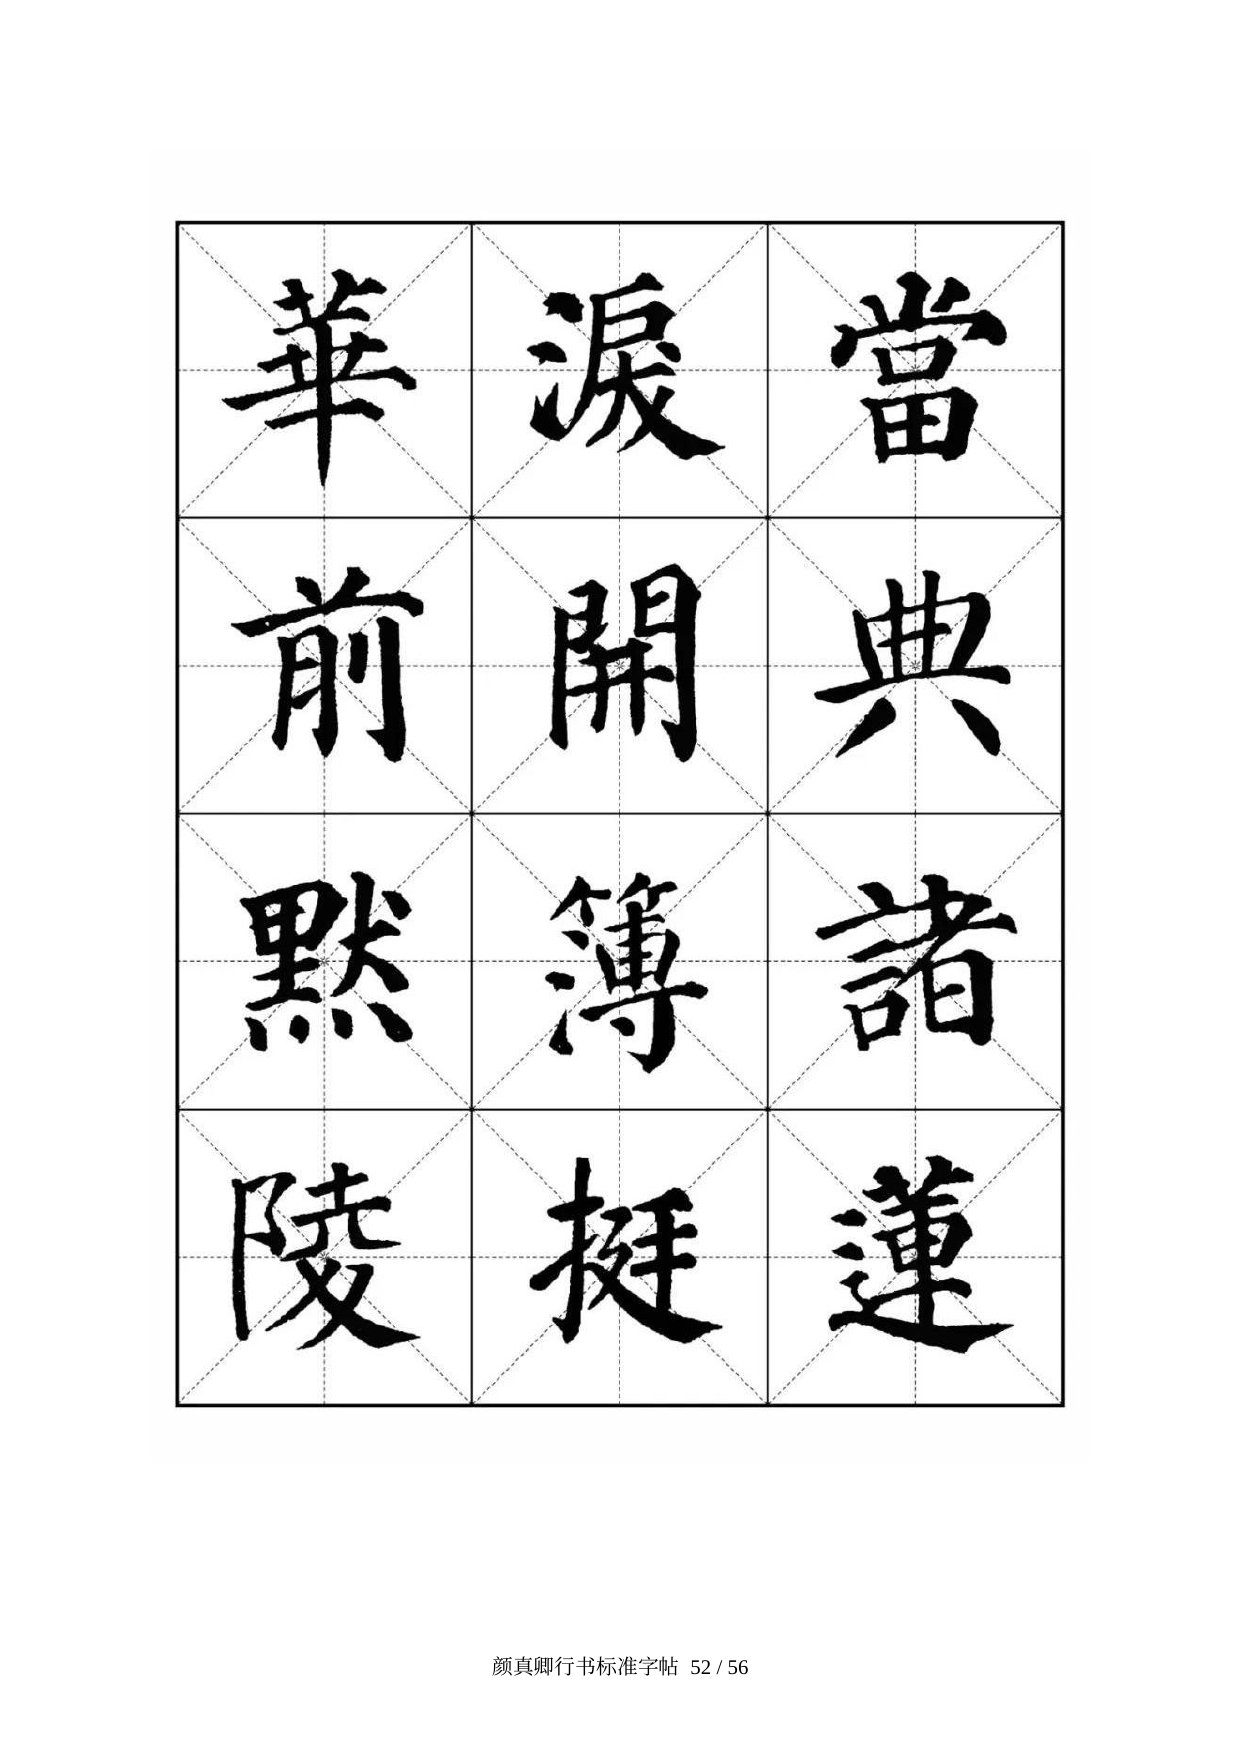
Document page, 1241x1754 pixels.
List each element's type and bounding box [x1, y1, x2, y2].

picture [151, 150, 1089, 1463]
